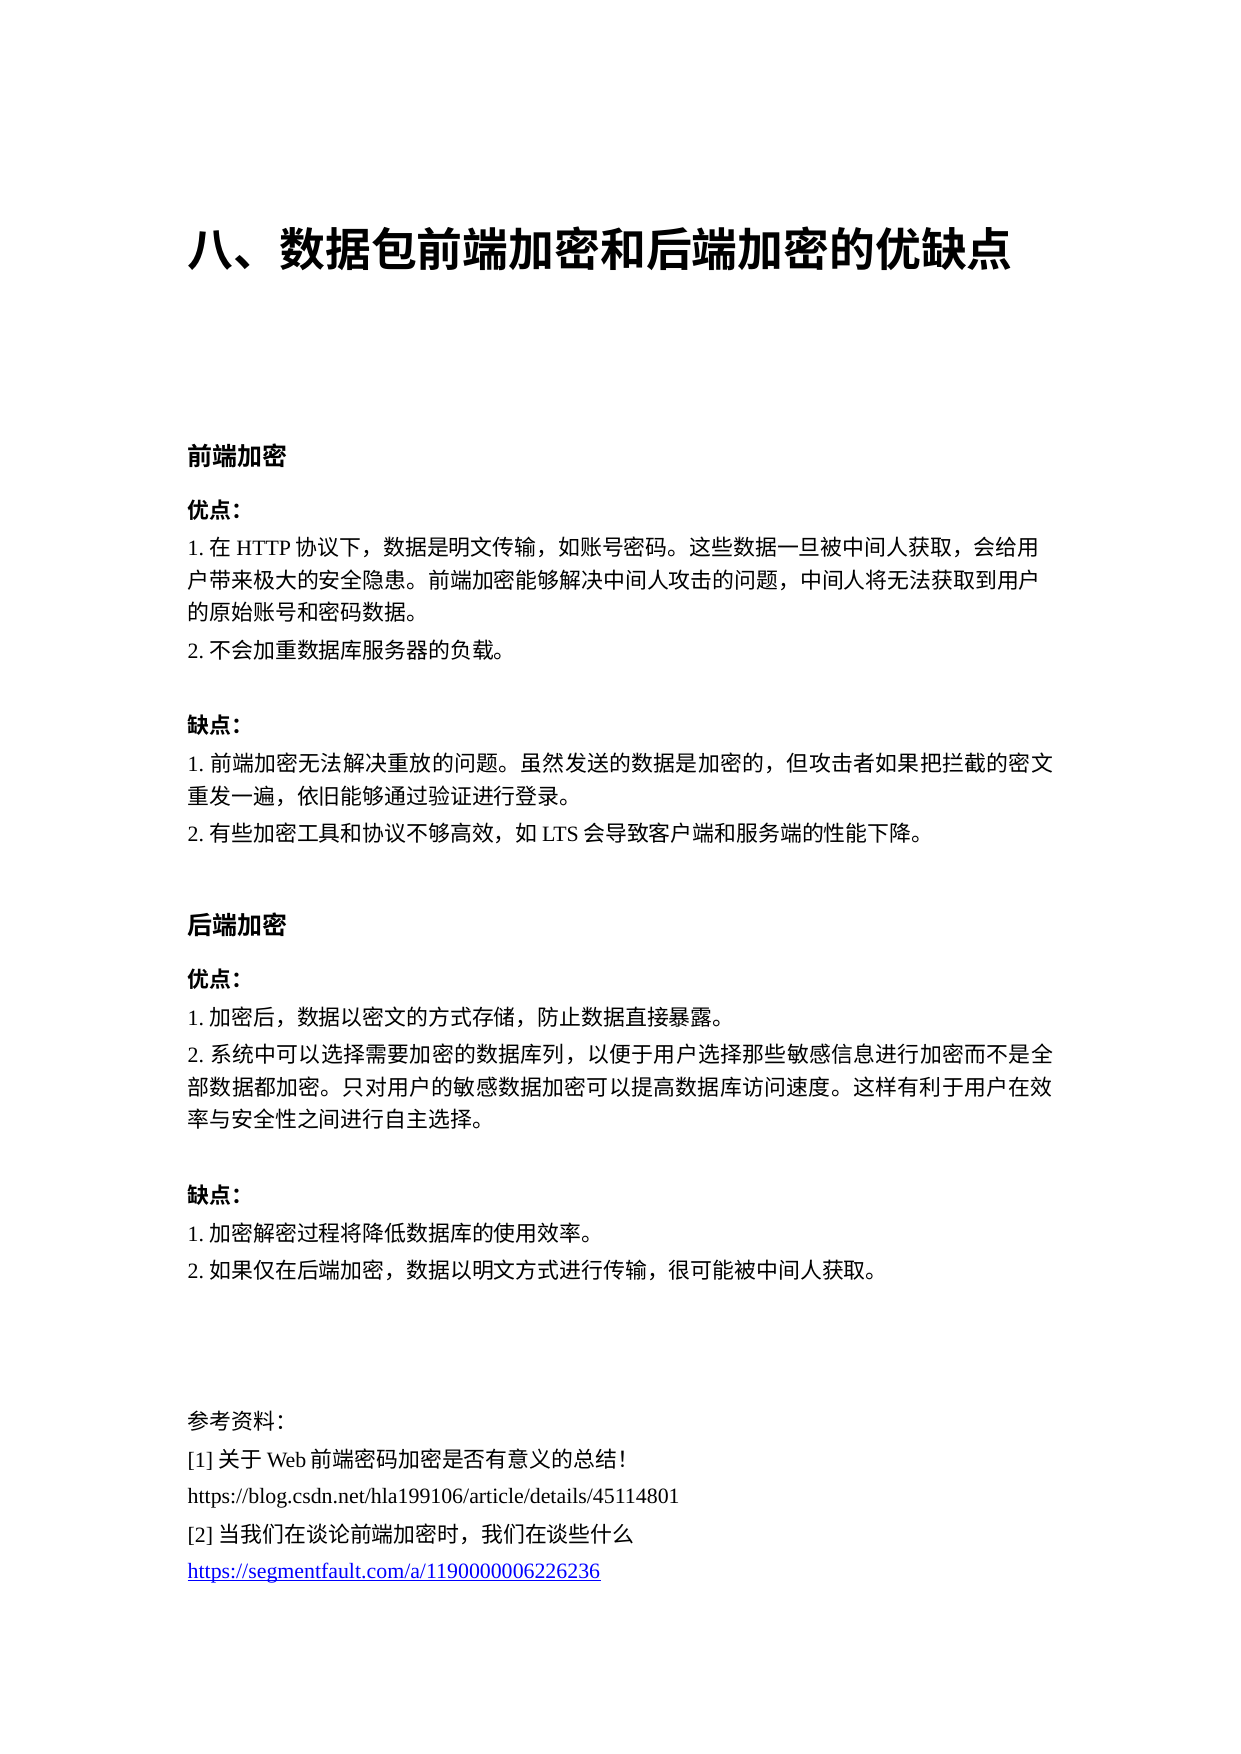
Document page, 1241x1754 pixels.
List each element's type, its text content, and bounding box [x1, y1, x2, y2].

text https://blog.csdn.net/hla199106/article/details/45114801 [187, 1479, 1053, 1512]
text 1. 前端加密无法解决重放的问题。虽然发送的数据是加密的，但攻击者如果把拦截的密文重发一遍，依旧能够通过验证进行登录。 [187, 746, 1053, 811]
list 如果仅在后端加密，数据以明文方式进行传输，很可能被中间人获取。 [187, 1253, 1053, 1285]
text 缺点： [187, 708, 1053, 741]
text 1. 加密后，数据以密文的方式存储，防止数据直接暴露。 [187, 999, 1053, 1032]
subtitle 八、数据包前端加密和后端加密的优缺点 [187, 197, 1053, 295]
text 前端加密 [187, 422, 1053, 487]
text https://segmentfault.com/a/1190000006226236 [187, 1554, 1053, 1587]
text 优点： [187, 492, 1053, 525]
text 2. 系统中可以选择需要加密的数据库列，以便于用户选择那些敏感信息进行加密而不是全部数据都加密。只对用户的敏感数据加密可以提高数据库访问速度。这样有利于用户在效率与安全性之间进行自主选择。 [187, 1037, 1053, 1134]
text 优点： [187, 962, 1053, 994]
text [1] 关于Web前端密码加密是否有意义的总结！ [187, 1441, 1053, 1474]
text 2. 有些加密工具和协议不够高效，如LTS会导致客户端和服务端的性能下降。 [187, 816, 1053, 848]
text 参考资料： [187, 1404, 1053, 1436]
list 不会加重数据库服务器的负载。 [187, 633, 1053, 665]
text [2] 当我们在谈论前端加密时，我们在谈些什么 [187, 1517, 1053, 1549]
text 后端加密 [187, 891, 1053, 956]
list 在 HTTP 协议下，数据是明文传输，如账号密码。这些数据一旦被中间人获取，会给用户带来极大的安全隐患。前端加密能够解决中间人攻击的问题，中间人将无法获取到用户的原始账号和密码数据。 [187, 530, 1053, 627]
text 缺点： [187, 1177, 1053, 1210]
list 加密解密过程将降低数据库的使用效率。 [187, 1215, 1053, 1248]
